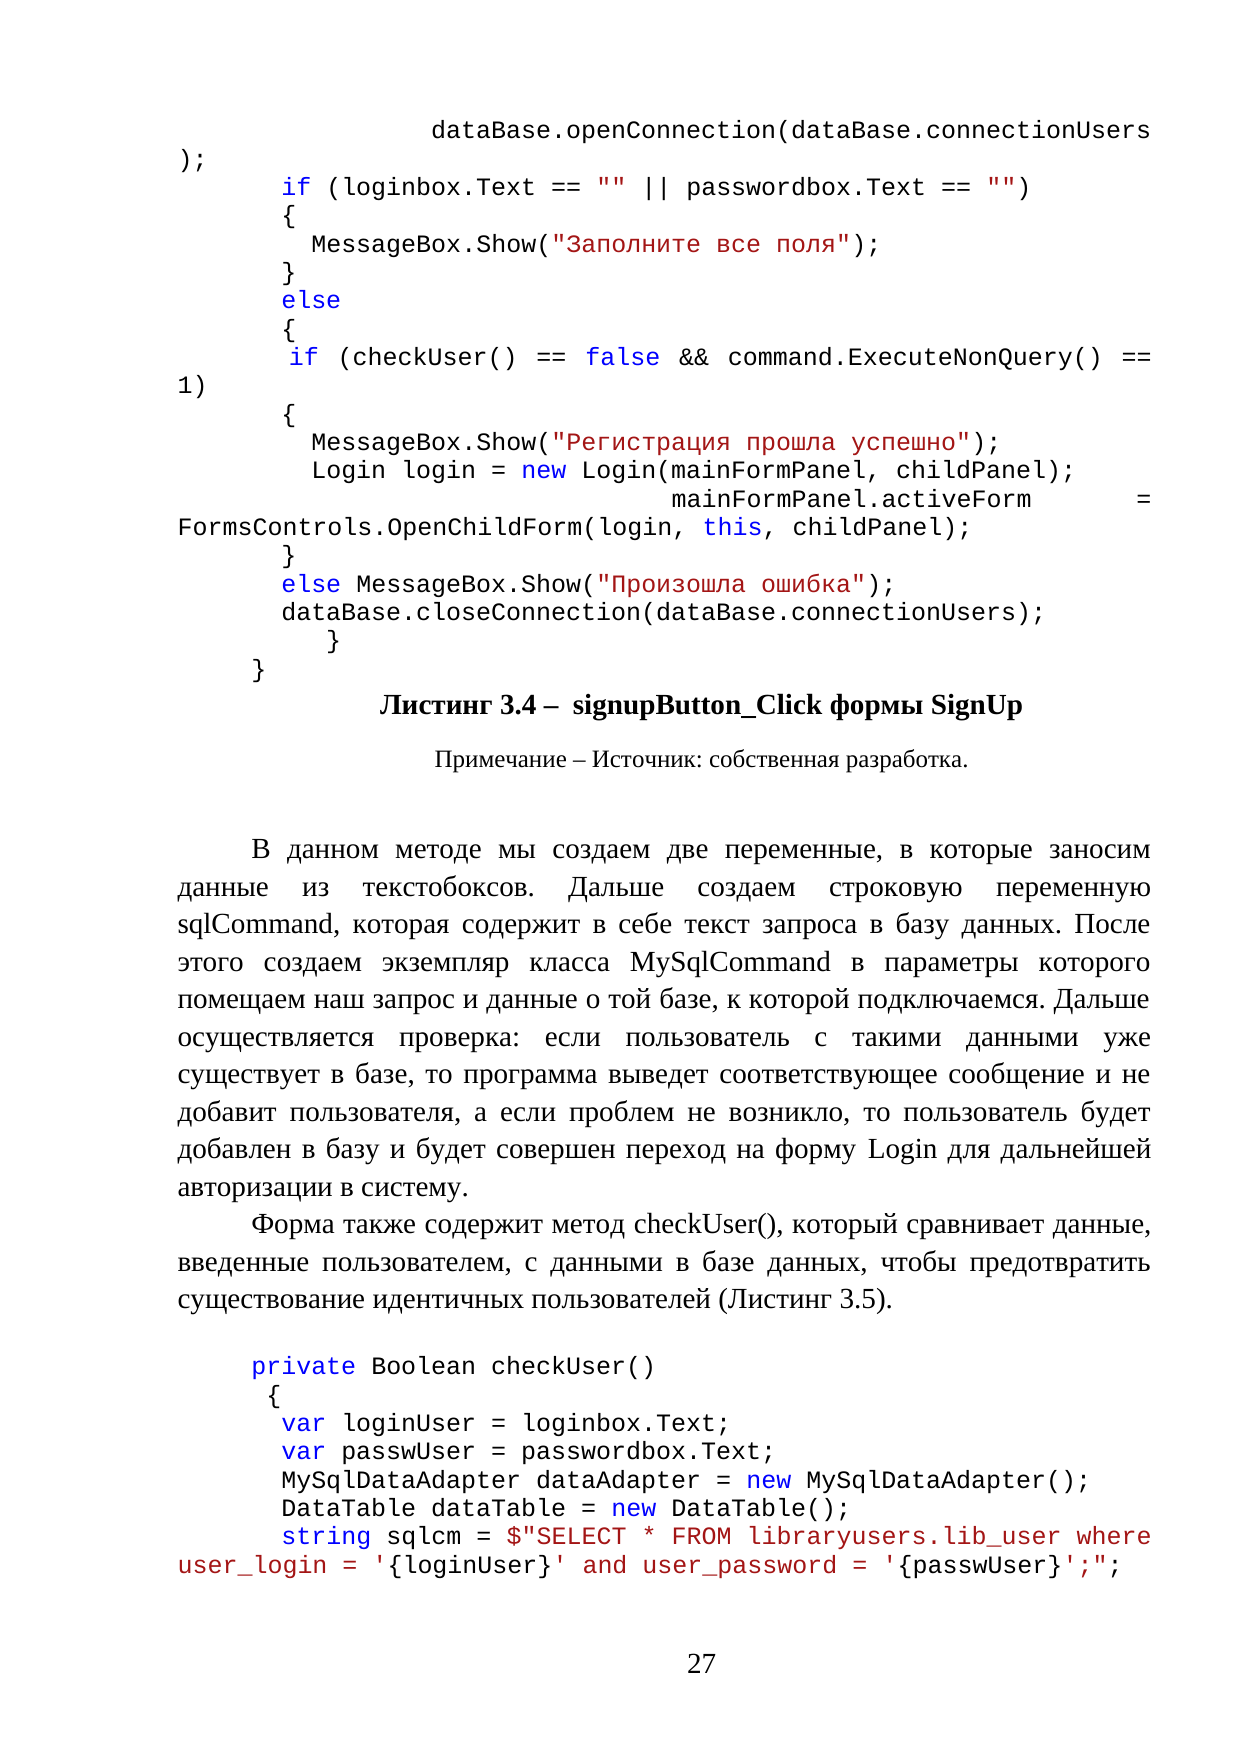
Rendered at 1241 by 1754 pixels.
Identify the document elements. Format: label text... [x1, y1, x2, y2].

text В данном методе мы создаем две переменные, в которые заносим данные из текстобоксов. Дальше создаем строковую переменную sqlCommand, которая содержит в себе текст запроса в базу данных. После этого создаем экземпляр класса MySqlCommand в параметры которого помещаем наш запрос и данные о той базе, к которой подключаемся. Дальше осуществляется проверка: если пользователь с такими данными уже существует в базе, то программа выведет соответствующее сообщение и не добавит пользователя, а если проблем не возникло, то пользователь будет добавлен в базу и будет совершен переход на форму Login для дальнейшей авторизации в систему. [177, 829, 1152, 1204]
text } [177, 543, 1152, 571]
text MySqlDataAdapter dataAdapter = new MySqlDataAdapter(); [177, 1467, 1152, 1496]
text MessageBox.Show("Заполните все поля"); [177, 231, 1152, 260]
text string sqlcm = $"SELECT * FROM libraryusers.lib_user where user_login = '{loginUser}' and user_password = '{passwUser}';"; [177, 1524, 1152, 1581]
text dataBase.closeConnection(dataBase.connectionUsers); [177, 600, 1152, 628]
text else MessageBox.Show("Произошла ошибка"); [177, 571, 1152, 600]
text } [177, 260, 1152, 288]
text if (loginbox.Text == "" || passwordbox.Text == "") [177, 175, 1152, 203]
text { [177, 1382, 1152, 1411]
text Листинг 3.4 – signupButton_Click формы SignUp [177, 685, 1152, 722]
text MessageBox.Show("Регистрация прошла успешно"); [177, 430, 1152, 458]
text dataBase.openConnection(dataBase.connectionUsers); [177, 118, 1152, 175]
text { [177, 203, 1152, 231]
text mainFormPanel.activeForm = FormsControls.OpenChildForm(login, this, childPanel); [177, 486, 1152, 543]
text Примечание – Источник: собственная разработка. [177, 747, 1152, 772]
text else [177, 288, 1152, 316]
text } [177, 628, 1152, 656]
text DataTable dataTable = new DataTable(); [177, 1496, 1152, 1524]
text var loginUser = loginbox.Text; [177, 1411, 1152, 1439]
text } [177, 656, 1152, 685]
text { [177, 401, 1152, 430]
text if (checkUser() == false && command.ExecuteNonQuery() == 1) [177, 345, 1152, 401]
text Форма также содержит метод checkUser(), который сравнивает данные, введенные пользователем, с данными в базе данных, чтобы предотвратить существование идентичных пользователей (Листинг 3.5). [177, 1204, 1152, 1316]
text var passwUser = passwordbox.Text; [177, 1439, 1152, 1467]
text private Boolean checkUser() [177, 1354, 1152, 1382]
text Login login = new Login(mainFormPanel, childPanel); [177, 458, 1152, 486]
text { [177, 316, 1152, 345]
